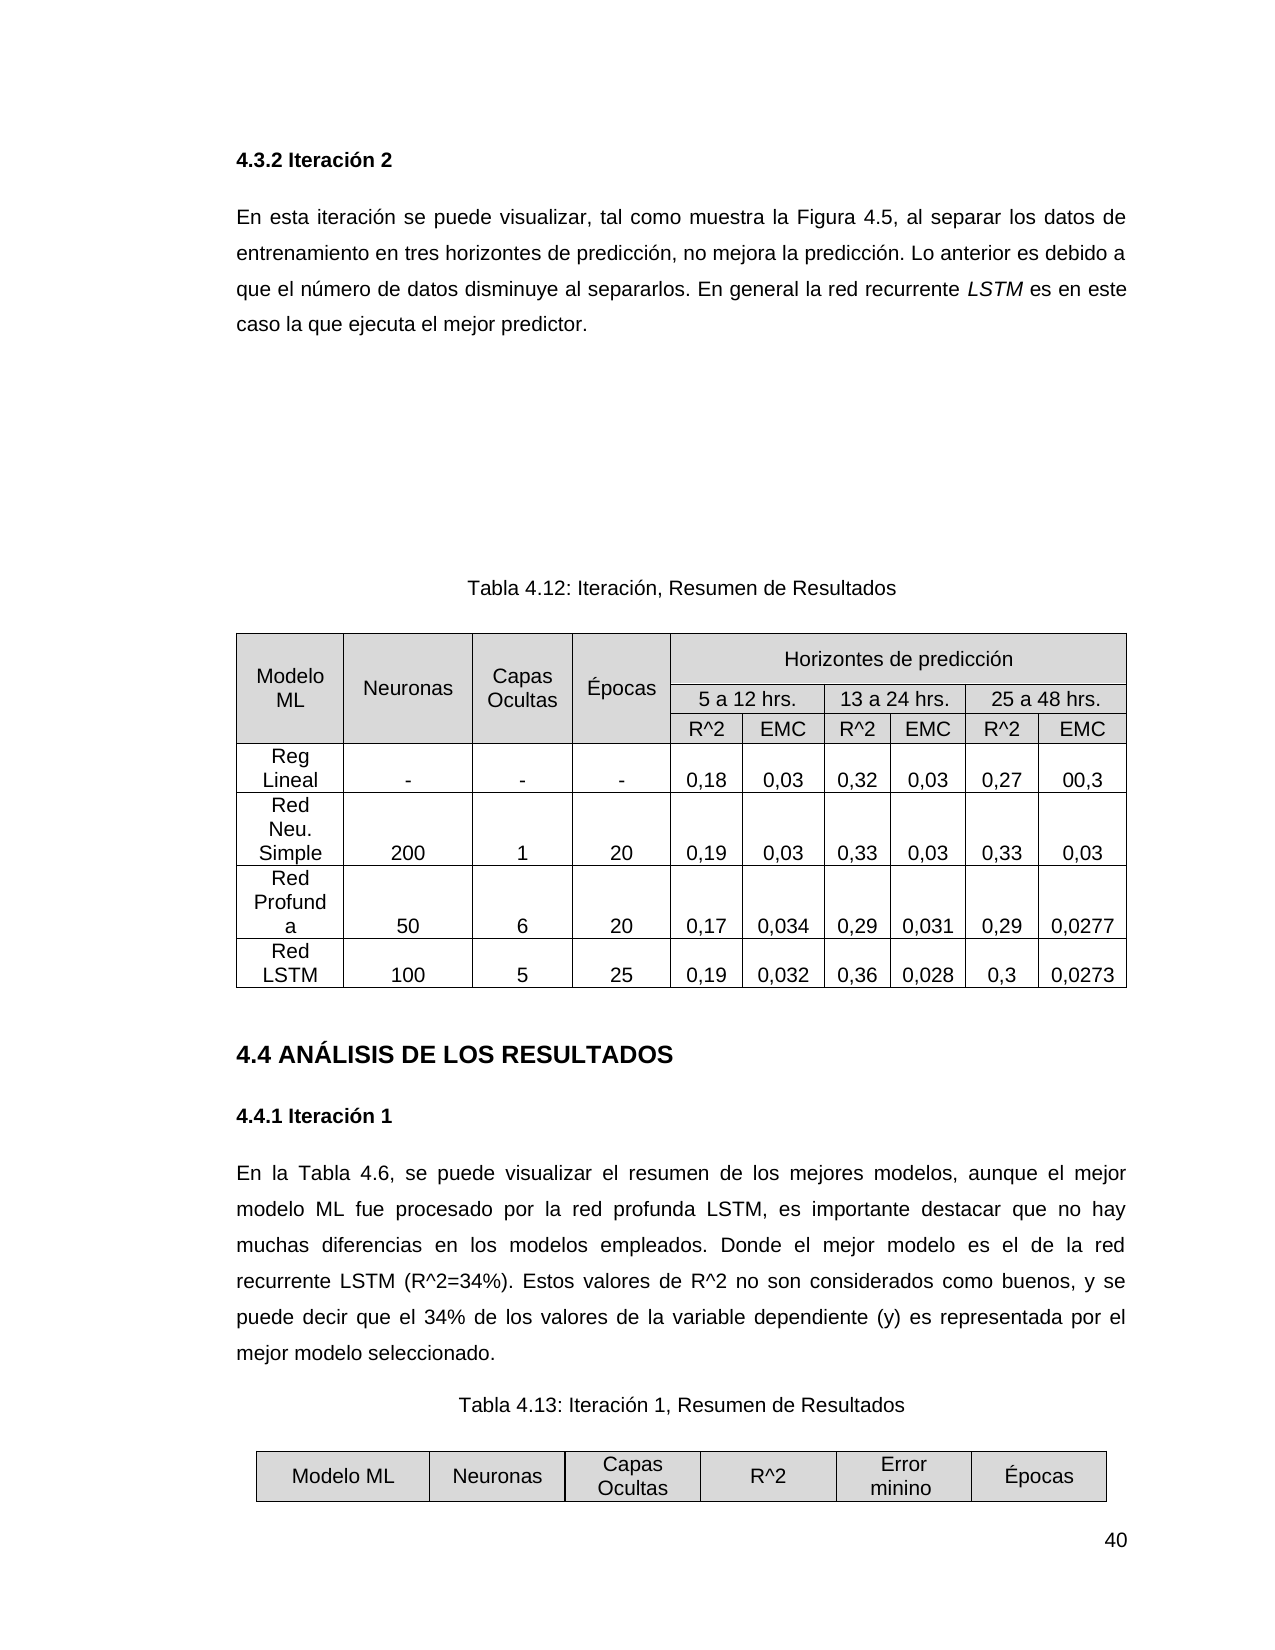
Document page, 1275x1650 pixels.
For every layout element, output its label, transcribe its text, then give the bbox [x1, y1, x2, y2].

table_cell EMC [1039, 714, 1126, 743]
table_cell 0,03 [743, 744, 824, 792]
table_header Épocas [972, 1452, 1106, 1501]
table_cell 0,0273 [1039, 939, 1126, 987]
table_header Neuronas [344, 634, 472, 743]
table_cell 0,29 [825, 866, 890, 938]
table_cell 0,33 [966, 793, 1038, 865]
table_cell 0,19 [671, 793, 742, 865]
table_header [837, 1452, 971, 1501]
table_cell 0,03 [891, 744, 965, 792]
table_cell 0,03 [1039, 793, 1126, 865]
table_cell 0,27 [966, 744, 1038, 792]
table_cell R^2 [671, 714, 742, 743]
subtitle 4.4.1 Iteración 1 [236, 1104, 1127, 1128]
table_cell R^2 [825, 714, 890, 743]
table_header R^2 [701, 1452, 836, 1501]
table_cell Red Neu. Simple [237, 793, 343, 865]
table_cell 0,33 [825, 793, 890, 865]
table_cell 13 a 24 hrs. [825, 685, 965, 713]
table_cell 0,29 [966, 866, 1038, 938]
table_cell 100 [344, 939, 472, 987]
table_header Neuronas [430, 1452, 564, 1501]
table_header Capas Ocultas [473, 634, 572, 743]
subtitle 4.4 ANÁLISIS DE LOS RESULTADOS [236, 1040, 1127, 1069]
table_cell Red LSTM [237, 939, 343, 987]
table_cell 0,3 [966, 939, 1038, 987]
table_cell Red Profunda [237, 866, 343, 938]
table_cell 00,3 [1039, 744, 1126, 792]
table_cell 0,03 [743, 793, 824, 865]
table_cell 0,18 [671, 744, 742, 792]
table_cell 0,17 [671, 866, 742, 938]
table_cell EMC [891, 714, 965, 743]
table_cell - [573, 744, 670, 792]
table_cell 20 [573, 866, 670, 938]
table_cell 1 [473, 793, 572, 865]
table_cell 5 [473, 939, 572, 987]
table_cell R^2 [966, 714, 1038, 743]
table_cell 20 [573, 793, 670, 865]
text En la Tabla 4.6, se puede visualizar el resumen de los mejores modelos, aunque el mejor modelo ML fue procesado por la red profunda LSTM, es importante destacar que no hay muchas diferencias en los modelos empleados. Donde el mejor modelo es el de la red recurrente LSTM (R^2=34%). Estos valores de R^2 no son considerados como buenos, y se puede decir que el 34% de los valores de la variable dependiente (y) es representada por el mejor modelo seleccionado. [236, 1161, 1127, 1364]
table_cell - [344, 744, 472, 792]
table_cell 25 a 48 hrs. [966, 685, 1126, 713]
table_cell 0,034 [743, 866, 824, 938]
text En esta iteración se puede visualizar, tal como muestra la Figura 4.5, al separar los datos de entrenamiento en tres horizontes de predicción, no mejora la predicción. Lo anterior es debido a que el número de datos disminuye al separarlos. En general la red recurrente LSTM es en este caso la que ejecuta el mejor predictor. [236, 204, 1127, 336]
table_cell EMC [743, 714, 824, 743]
table_cell 50 [344, 866, 472, 938]
table_cell 0,19 [671, 939, 742, 987]
table_cell 0,028 [891, 939, 965, 987]
table_header Capas Ocultas [566, 1452, 700, 1501]
table_cell 0,32 [825, 744, 890, 792]
subtitle 4.3.2 Iteración 2 [236, 148, 1127, 172]
table_cell - [473, 744, 572, 792]
table_cell 6 [473, 866, 572, 938]
table_header Modelo ML [257, 1452, 429, 1501]
table_header Épocas [573, 634, 670, 743]
table_cell 0,36 [825, 939, 890, 987]
table_header Horizontes de predicción [671, 634, 1126, 683]
table_cell 0,032 [743, 939, 824, 987]
table_cell 25 [573, 939, 670, 987]
table_cell 0,03 [891, 793, 965, 865]
table_cell 0,0277 [1039, 866, 1126, 938]
table_cell 5 a 12 hrs. [671, 685, 824, 713]
table_cell Reg Lineal [237, 744, 343, 792]
table_cell 200 [344, 793, 472, 865]
table_header Modelo ML [237, 634, 343, 743]
table_cell 0,031 [891, 866, 965, 938]
